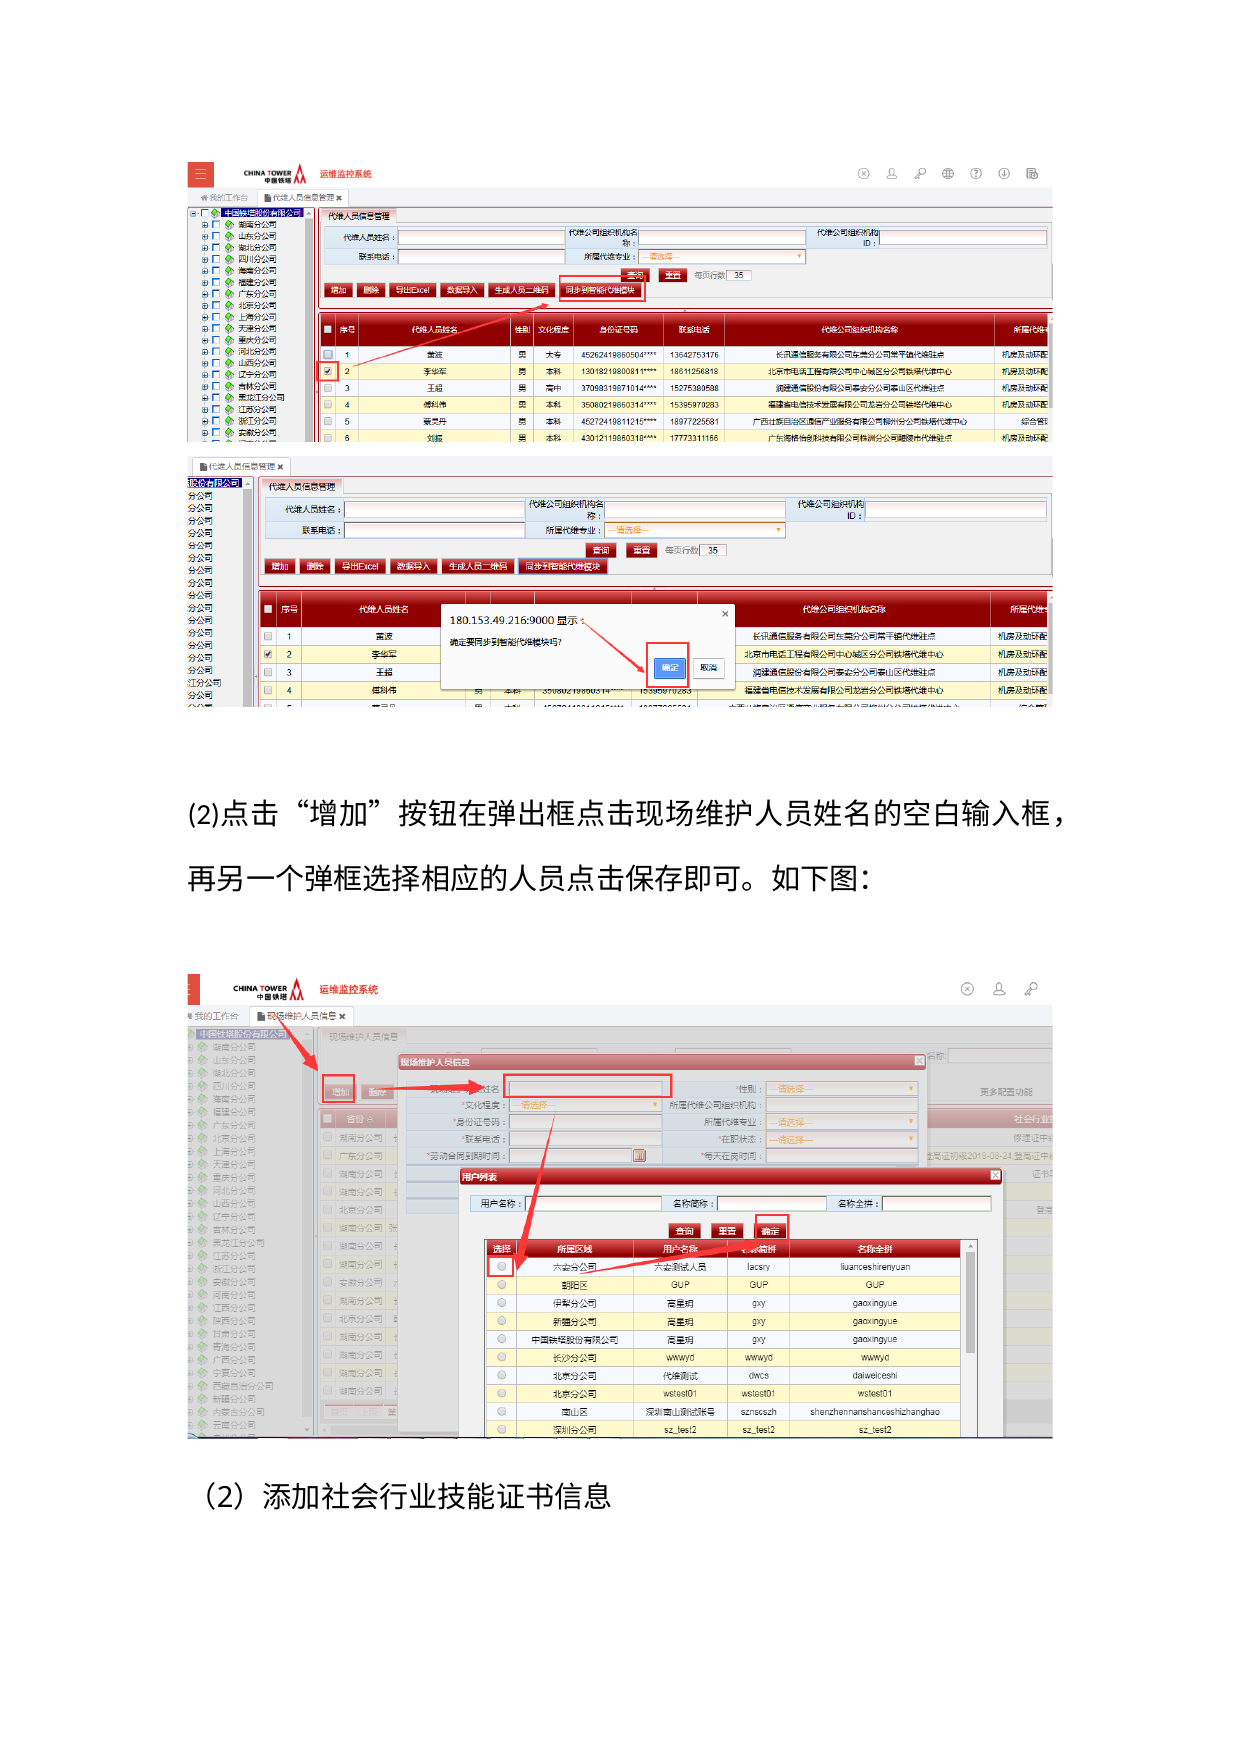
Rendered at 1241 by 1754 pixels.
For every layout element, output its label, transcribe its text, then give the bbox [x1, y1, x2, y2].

picture [187, 162, 1053, 442]
text (2)点击“增加”按钮在弹出框点击现场维护人员姓名的空白输入框，再另一个弹框选择相应的人员点击保存即可。如下图： [187, 779, 1053, 909]
picture [187, 454, 1053, 707]
picture [187, 974, 1053, 1439]
text （2）添加社会行业技能证书信息 [187, 1462, 1053, 1527]
